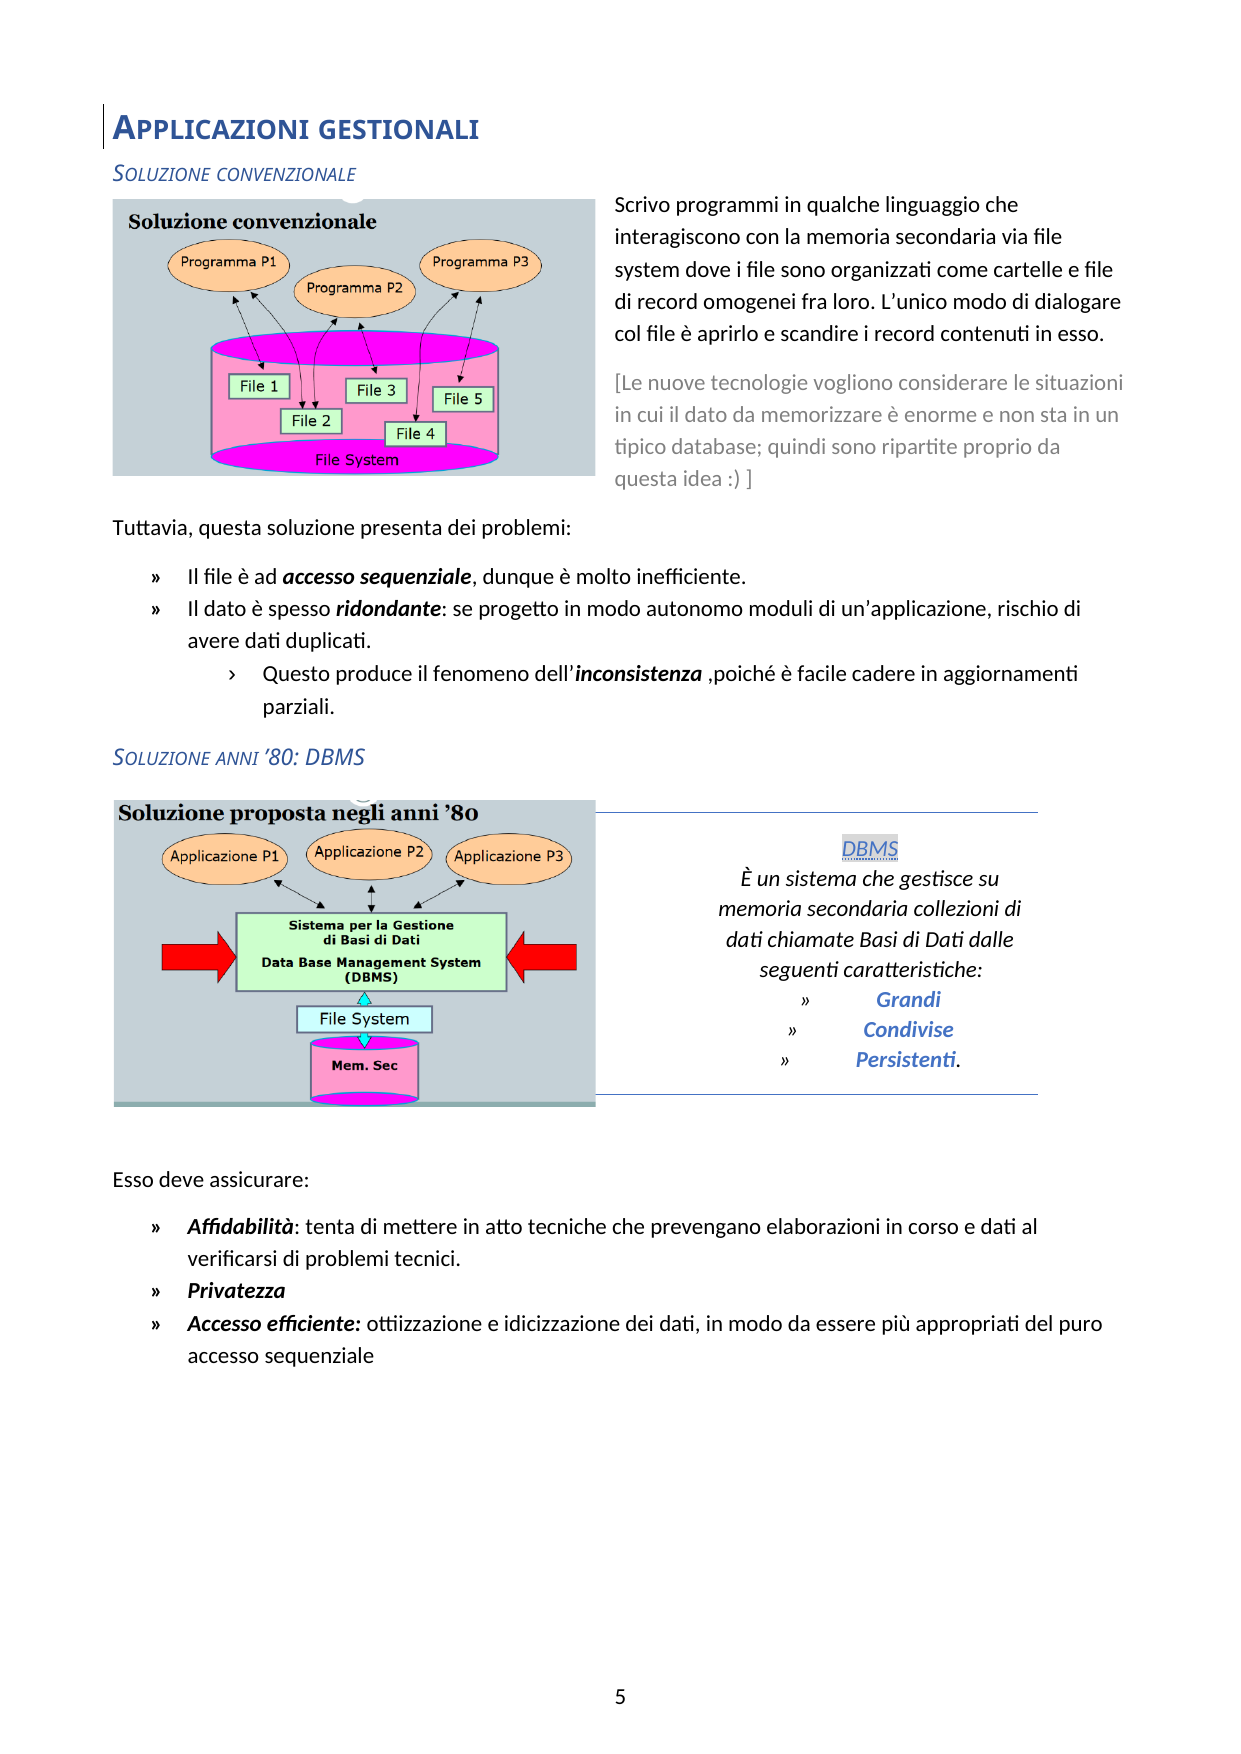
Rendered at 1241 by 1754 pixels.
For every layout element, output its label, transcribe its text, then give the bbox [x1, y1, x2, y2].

picture [112, 199, 596, 476]
list Accesso efficiente: ottiizzazione e idicizzazione dei dati, in modo da essere più appropriati del puro accesso sequenziale [150, 1309, 1128, 1369]
text [Le nuove tecnologie vogliono considerare le situazioni in cui il dato da memorizzare è enorme e non sta in un tipico database; quindi sono ripartite proprio da questa idea :) ] [112, 368, 1128, 492]
picture [113, 800, 596, 1107]
list Questo produce il fenomeno dell’inconsistenza ,poiché è facile cadere in aggiornamenti parziali. [225, 659, 1128, 720]
text Esso deve assicurare: [112, 1135, 1128, 1193]
text Tuttavia, questa soluzione presenta dei problemi: [112, 513, 1128, 541]
text Scrivo programmi in qualche linguaggio che interagiscono con la memoria secondaria via file system dove i file sono organizzati come cartelle e file di record omogenei fra loro. L’unico modo di dialogare col file è aprirlo e scandire i record contenuti in esso. [112, 190, 1128, 347]
list Affidabilità: tenta di mettere in atto tecniche che prevengano elaborazioni in corso e dati al verificarsi di problemi tecnici. [150, 1212, 1128, 1272]
subtitle Soluzione anni ’80: DBMS [112, 741, 1128, 772]
subtitle Applicazioni gestionali [112, 103, 1128, 149]
list Il file è ad accesso sequenziale, dunque è molto inefficiente. [150, 562, 1128, 590]
subtitle Soluzione convenzionale [112, 157, 1128, 188]
list Il dato è spesso ridondante: se progetto in modo autonomo moduli di un’applicazione, rischio di avere dati duplicati. [150, 594, 1128, 654]
list Privatezza [150, 1277, 1128, 1304]
text DBMS È un sistema che gestisce su memoria secondaria collezioni di dati chiamate Basi di Dati dalle seguenti caratteristiche: » Grandi » Condivise » Persistenti. [596, 813, 1038, 1094]
